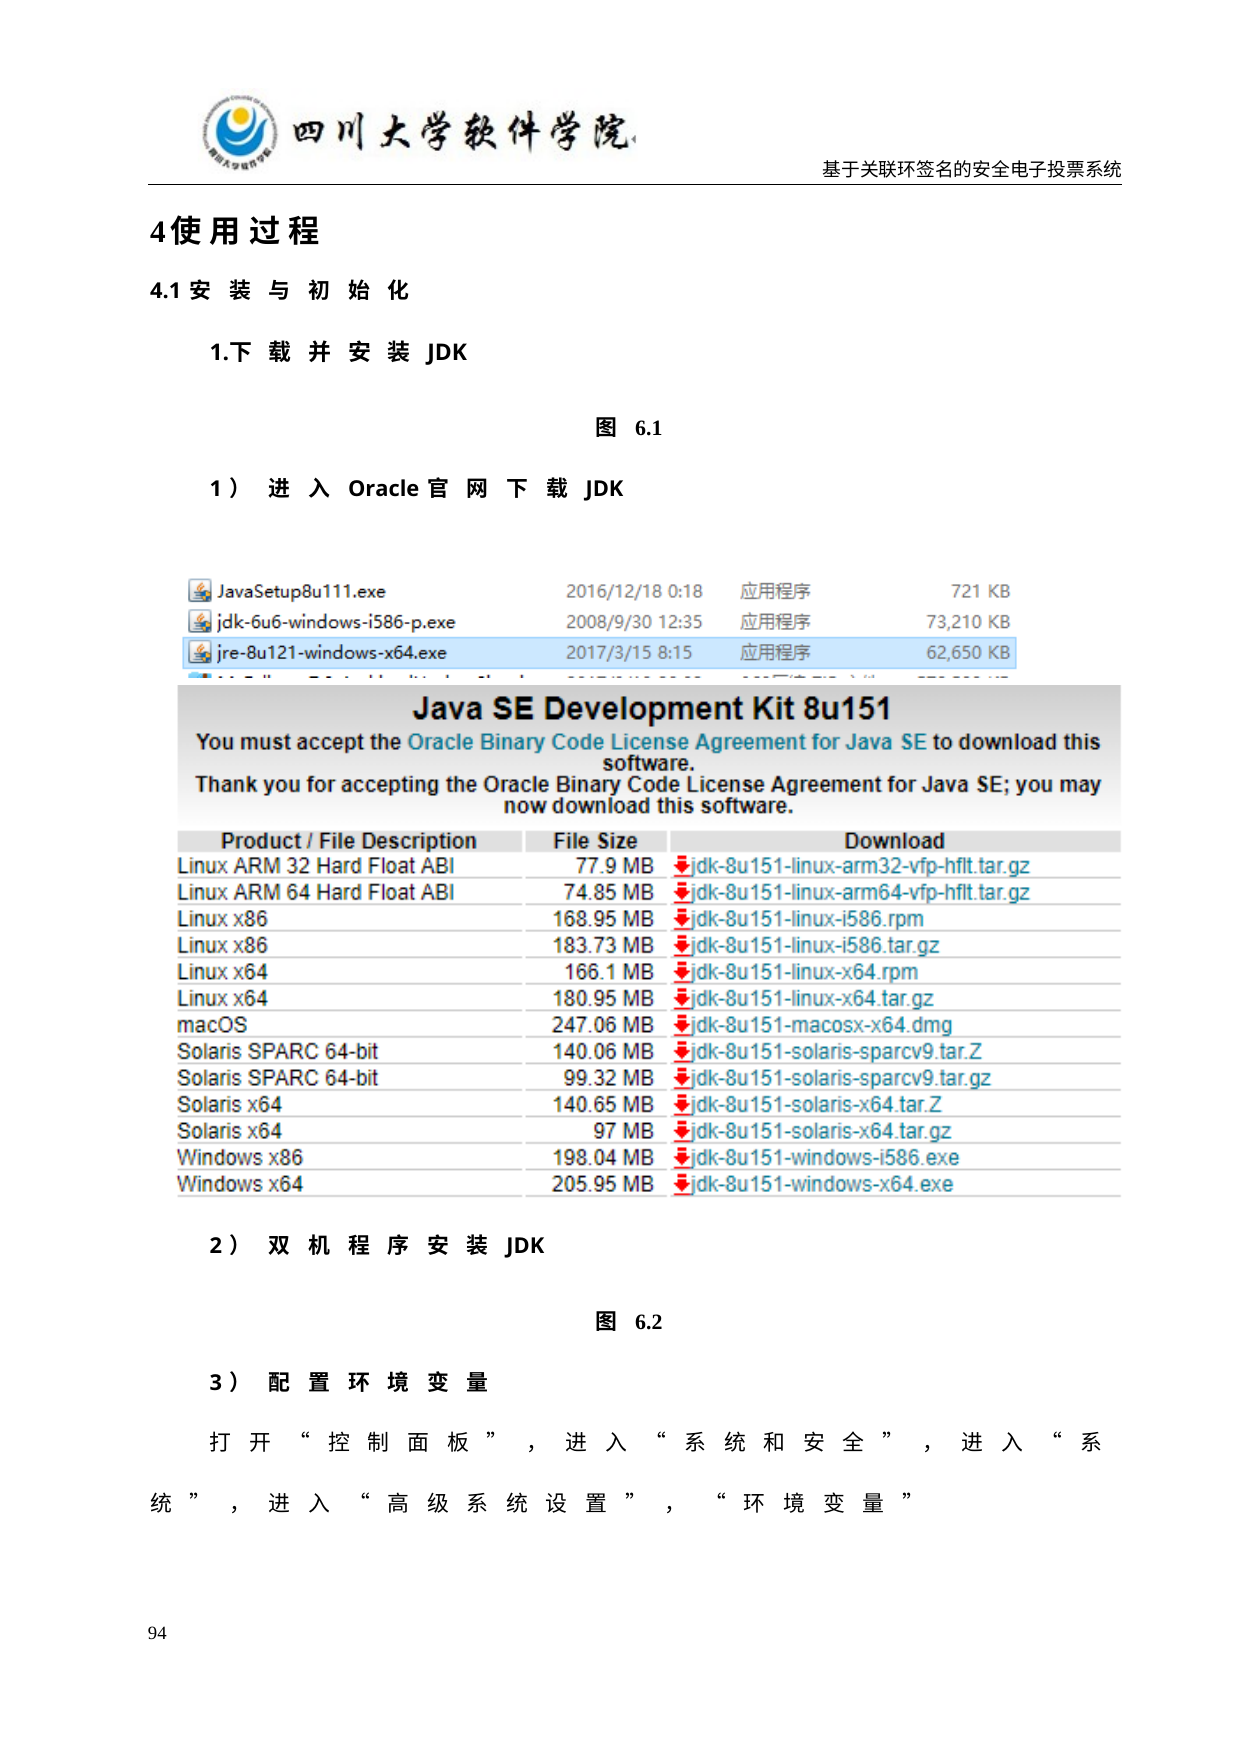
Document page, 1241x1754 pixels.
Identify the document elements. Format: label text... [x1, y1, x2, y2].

text 图6.1 [150, 396, 1120, 456]
text 3）配置环境变量 [150, 1350, 1120, 1411]
picture [174, 573, 1149, 678]
picture [197, 88, 639, 177]
text 4.1安装与初始化 [150, 259, 1120, 320]
text 图6.2 [150, 1290, 1120, 1350]
text 1.下载并安装JDK [150, 320, 1120, 380]
text 打开“控制面板”，进入“系统和安全”，进入“系统”，进入“高级系统设置”，“环境变量” [150, 1411, 1120, 1532]
picture [172, 685, 1148, 1210]
text 1）进入Oracle官网下载JDK [150, 456, 1120, 517]
subtitle 4使用过程 [150, 198, 1120, 259]
